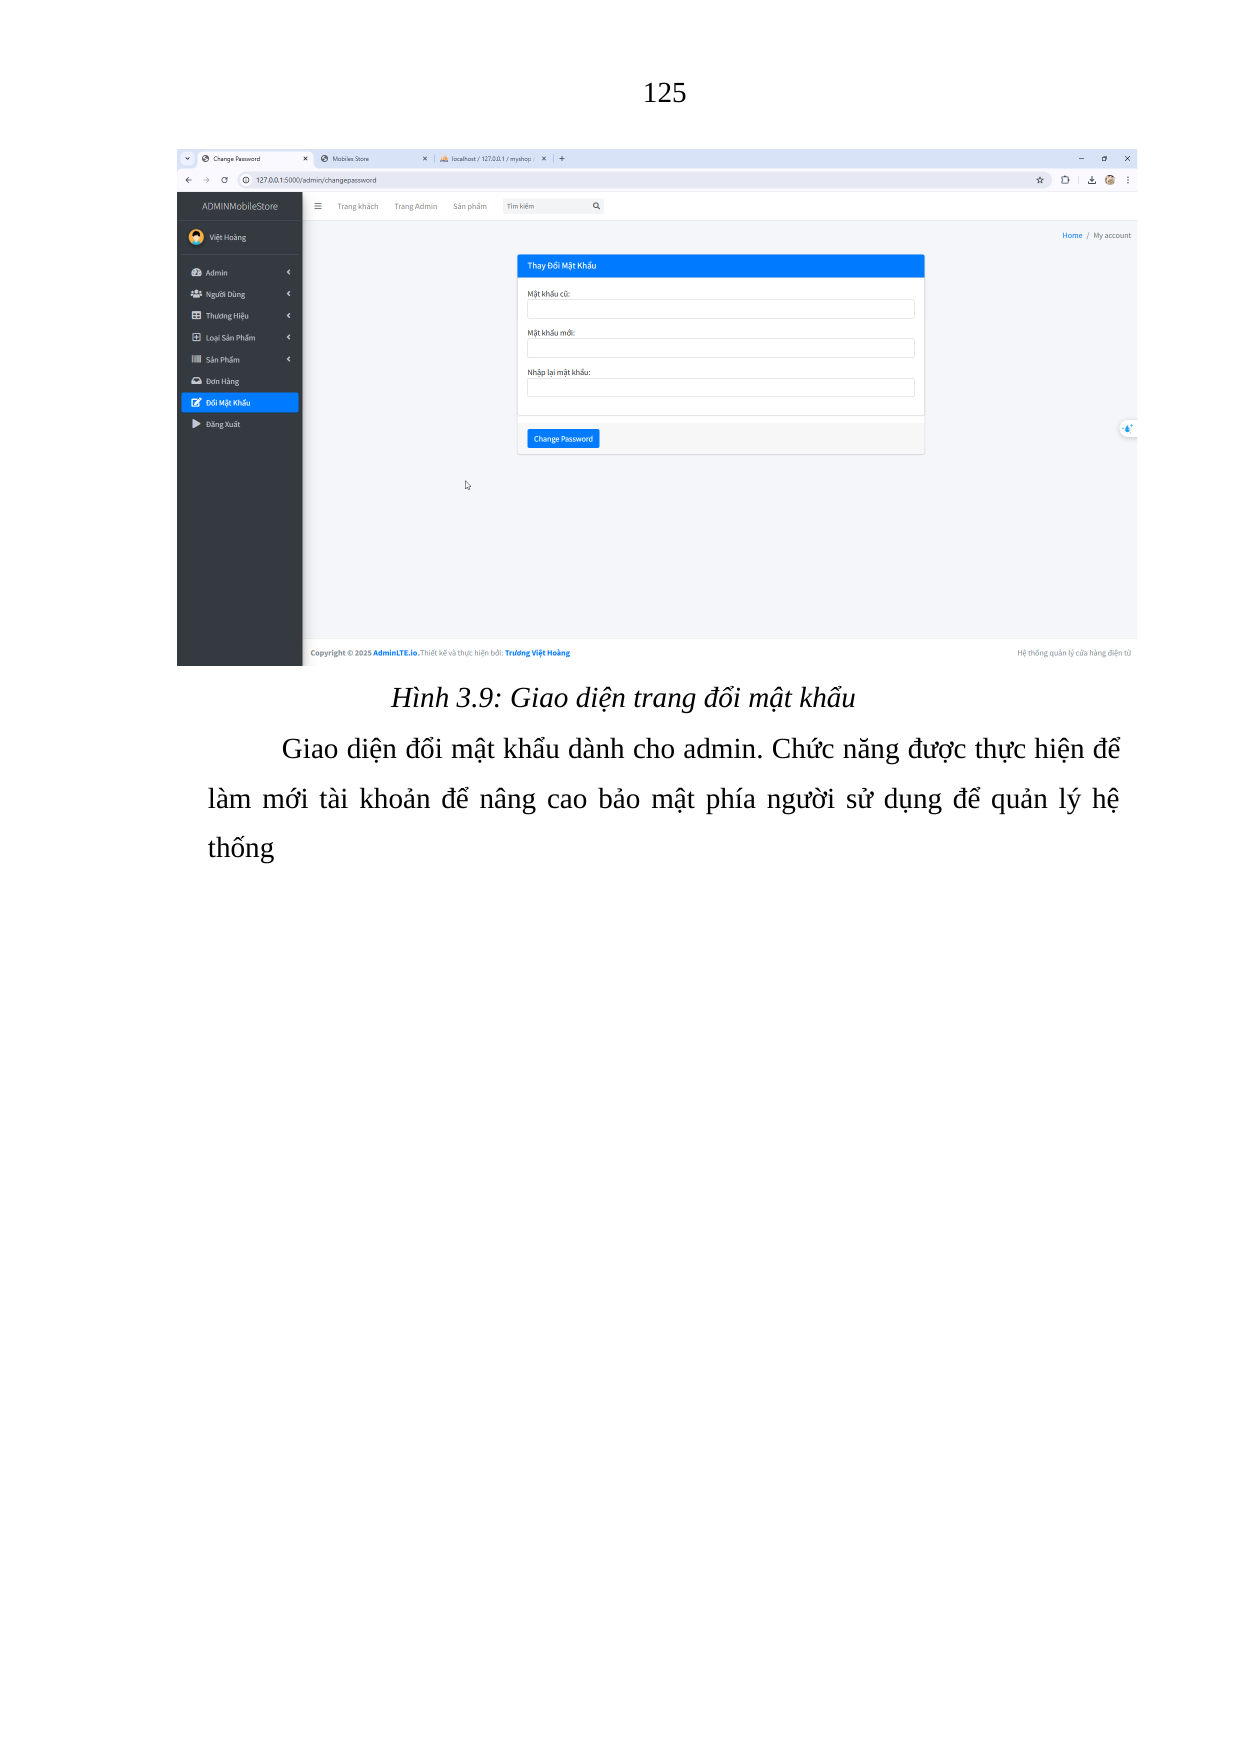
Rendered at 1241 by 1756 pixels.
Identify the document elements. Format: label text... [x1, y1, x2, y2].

text Hình 3.9: Giao diện trang đổi mật khẩu [391, 681, 1137, 714]
picture [177, 149, 1138, 666]
text Giao diện đổi mật khẩu dành cho admin. Chức năng được thực hiện để làm mới tài khoản để nâng cao bảo mật phía người sử dụng để quản lý hệ thống [208, 731, 1122, 864]
